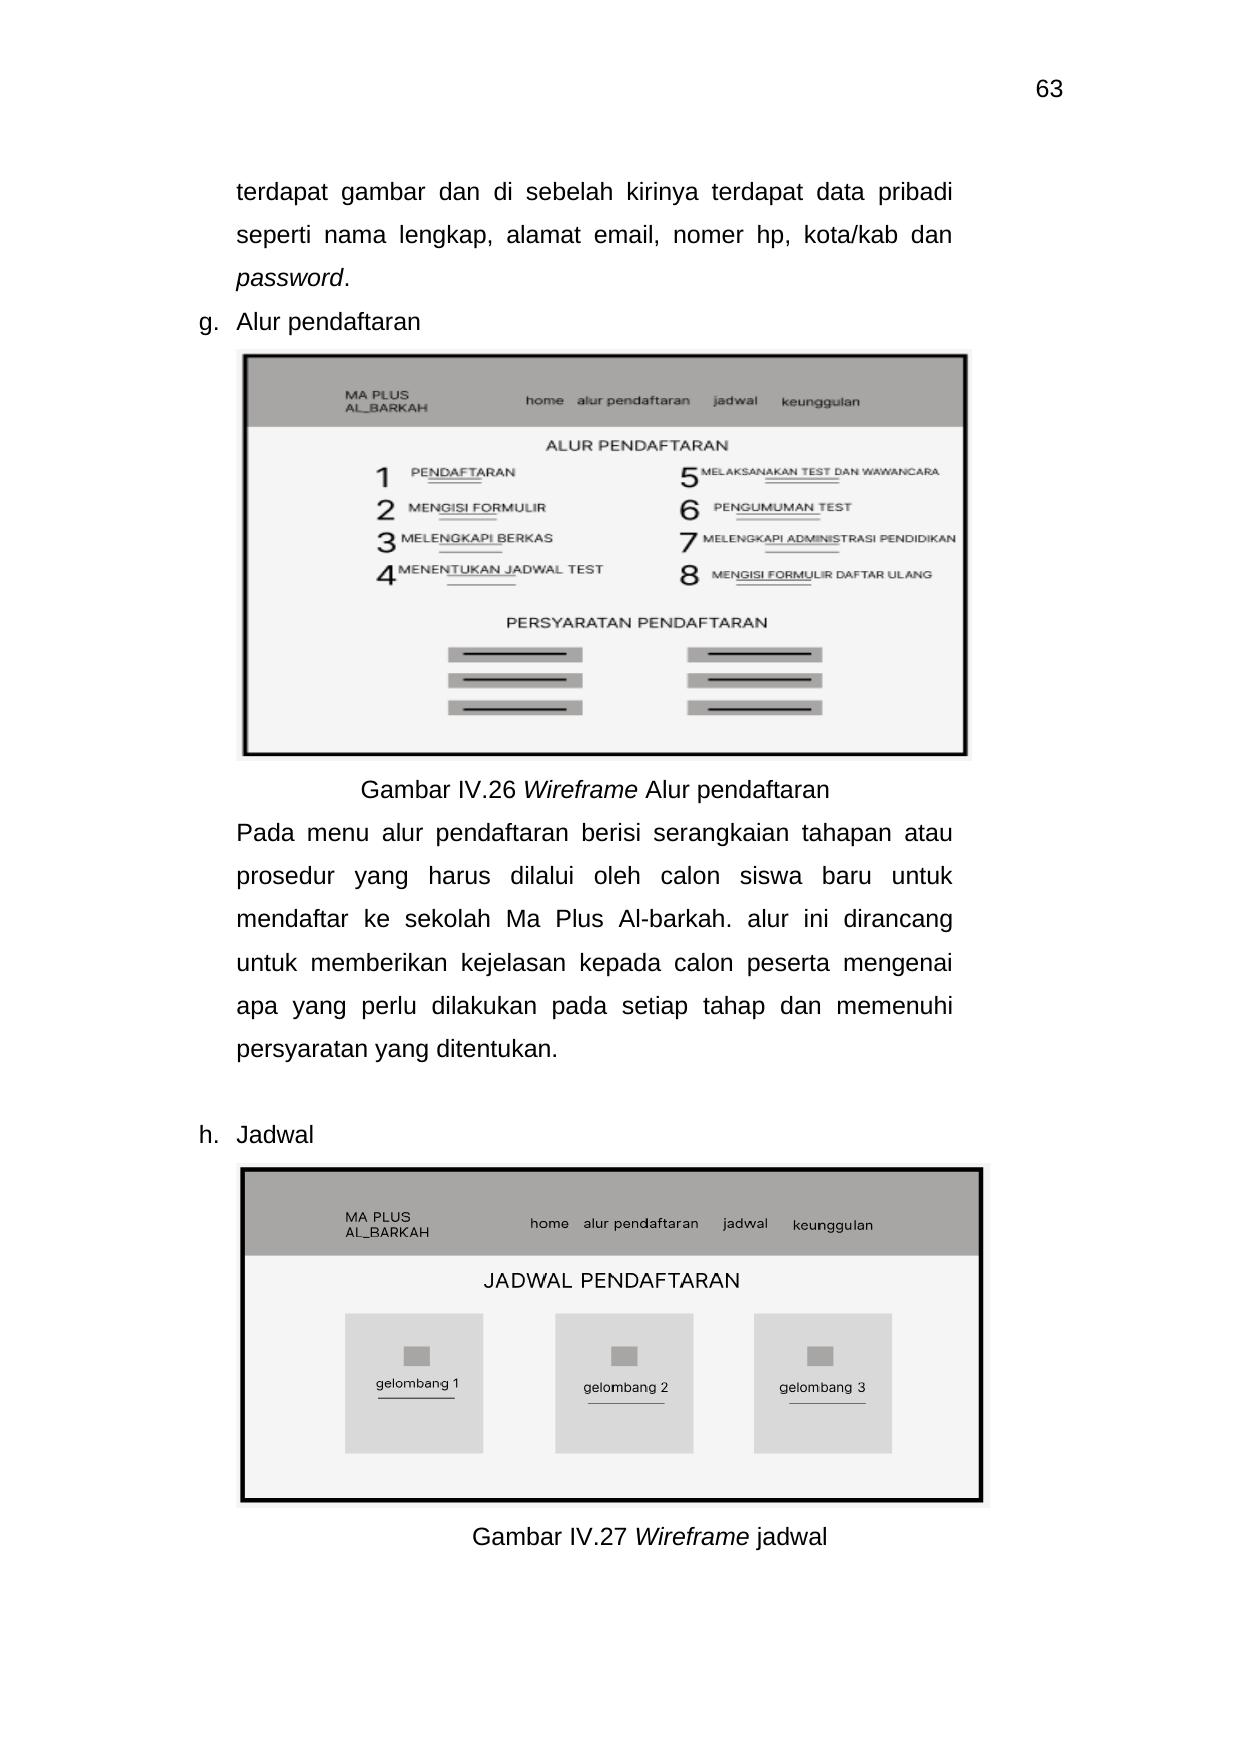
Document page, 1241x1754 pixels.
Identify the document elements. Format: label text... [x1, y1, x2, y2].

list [236, 177, 954, 292]
text Gambar IV.27 Wireframe jadwal [236, 1522, 1063, 1551]
list Alur pendaftaran [199, 307, 954, 335]
picture [236, 349, 973, 761]
list Jadwal [199, 1120, 954, 1149]
list Pada menu alur pendaftaran berisi serangkaian tahapan atau prosedur yang harus dilalui oleh calon siswa baru untuk mendaftar ke sekolah Ma Plus Al-barkah. alur ini dirancang untuk memberikan kejelasan kepada calon peserta mengenai apa yang perlu dilakukan pada setiap tahap dan memenuhi persyaratan yang ditentukan. [236, 818, 954, 1062]
list Gambar IV.26 Wireframe Alur pendaftaran [236, 775, 954, 804]
picture [236, 1163, 991, 1508]
